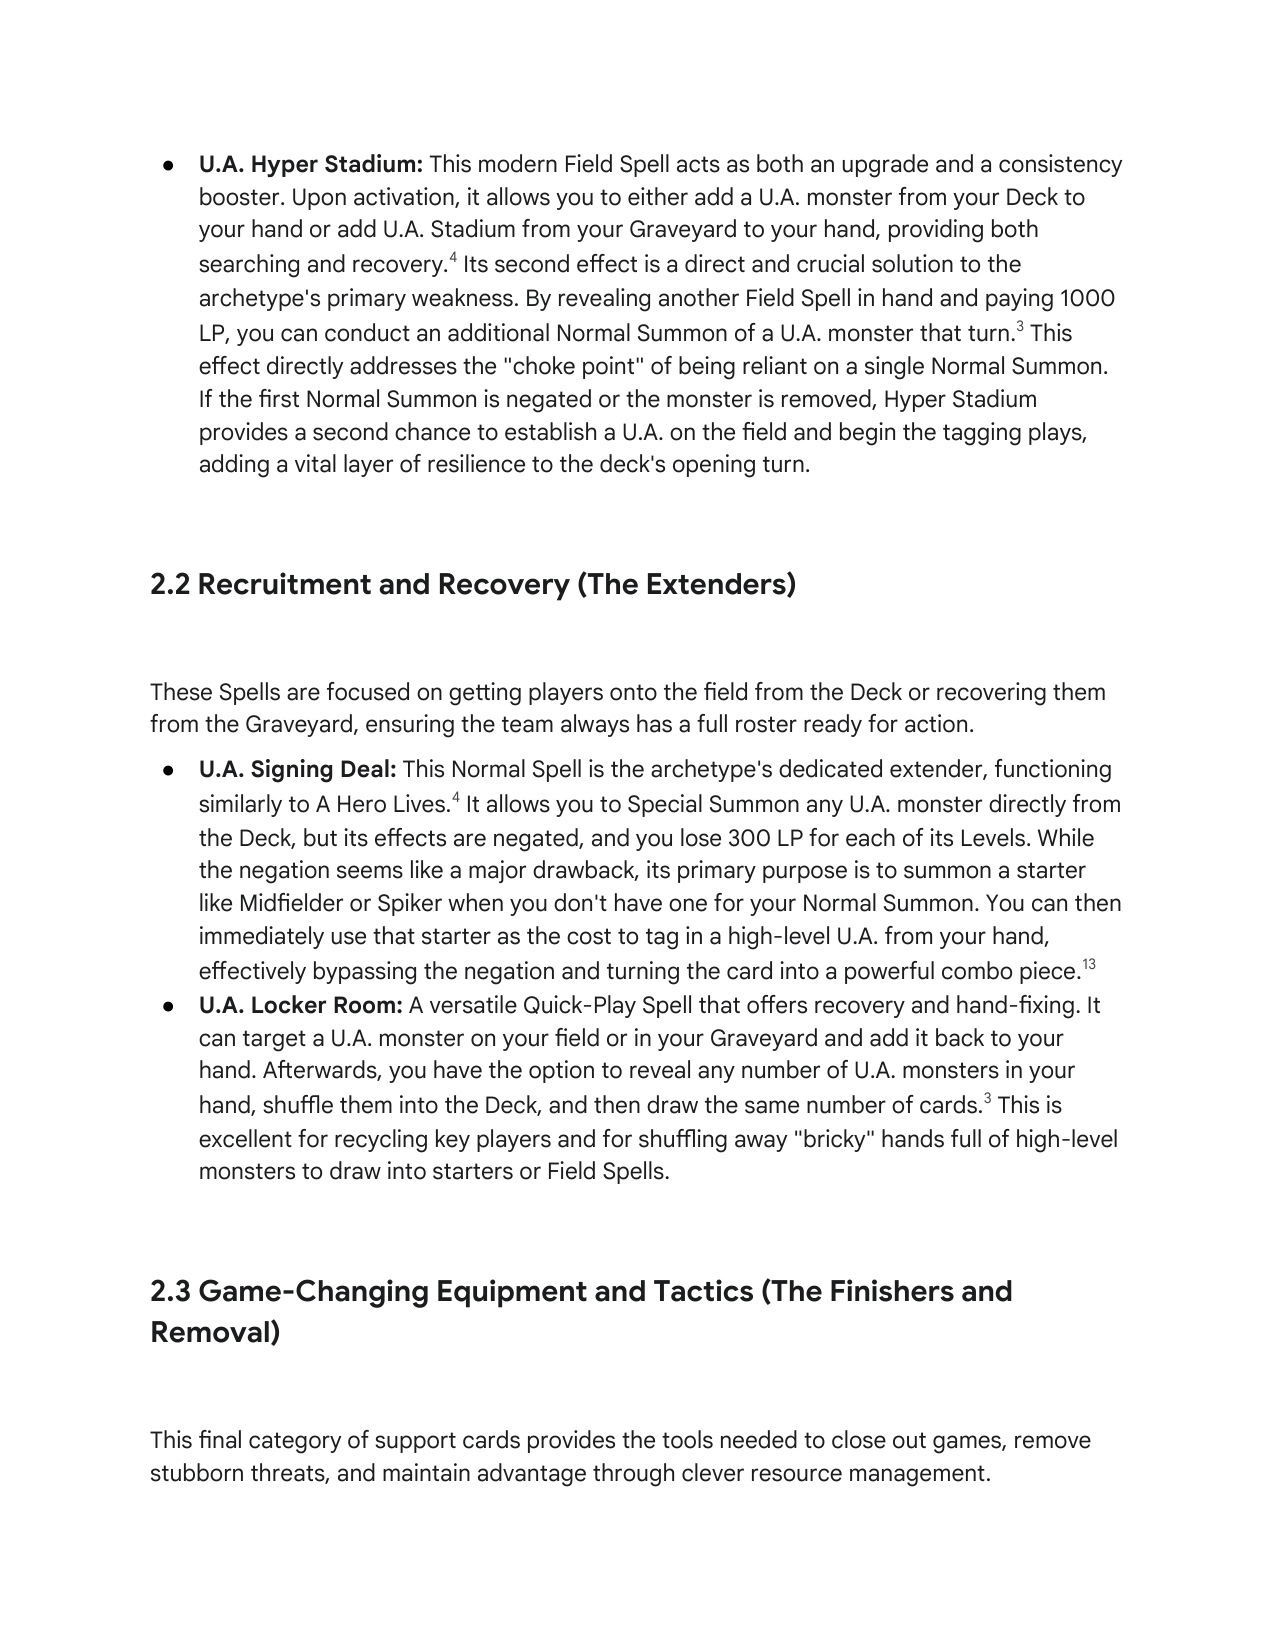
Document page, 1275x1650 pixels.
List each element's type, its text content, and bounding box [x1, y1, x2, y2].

list U.A. Locker Room: A versatile Quick-Play Spell that offers recovery and hand-fixing. It can target a U.A. monster on your field or in your Graveyard and add it back to your hand. Afterwards, you have the option to reveal any number of U.A. monsters in your hand, shuffle them into the Deck, and then draw the same number of cards.3 This is excellent for recycling key players and for shuffling away "bricky" hands full of high-level monsters to draw into starters or Field Spells. [161, 991, 1125, 1186]
list U.A. Signing Deal: This Normal Spell is the archetype's dedicated extender, functioning similarly to A Hero Lives.4 It allows you to Special Summon any U.A. monster directly from the Deck, but its effects are negated, and you lose 300 LP for each of its Levels. While the negation seems like a major drawback, its primary purpose is to summon a starter like Midfielder or Spiker when you don't have one for your Normal Summon. You can then immediately use that starter as the cost to tag in a high-level U.A. from your hand, effectively bypassing the negation and turning the card into a powerful combo piece.13 [161, 756, 1125, 987]
text These Spells are focused on getting players onto the field from the Deck or recovering them from the Graveyard, ensuring the team always has a full roster ready for action. [150, 678, 1125, 739]
text This final category of support cards provides the tools needed to close out games, remove stubborn threats, and maintain advantage through clever resource management. [150, 1427, 1125, 1488]
list U.A. Hyper Stadium: This modern Field Spell acts as both an upgrade and a consistency booster. Upon activation, it allows you to either add a U.A. monster from your Deck to your hand or add U.A. Stadium from your Graveyard to your hand, providing both searching and recovery.4 Its second effect is a direct and crucial solution to the archetype's primary weakness. By revealing another Field Spell in hand and paying 1000 LP, you can conduct an additional Normal Summon of a U.A. monster that turn.3 This effect directly addresses the "choke point" of being reliant on a single Normal Summon. If the first Normal Summon is negated or the monster is removed, Hyper Stadium provides a second chance to establish a U.A. on the field and begin the tagging plays, adding a vital layer of resilience to the deck's opening turn. [161, 150, 1125, 479]
subtitle 2.3 Game-Changing Equipment and Tactics (The Finishers and Removal) [150, 1273, 1125, 1351]
subtitle 2.2 Recruitment and Recovery (The Extenders) [150, 566, 1125, 602]
